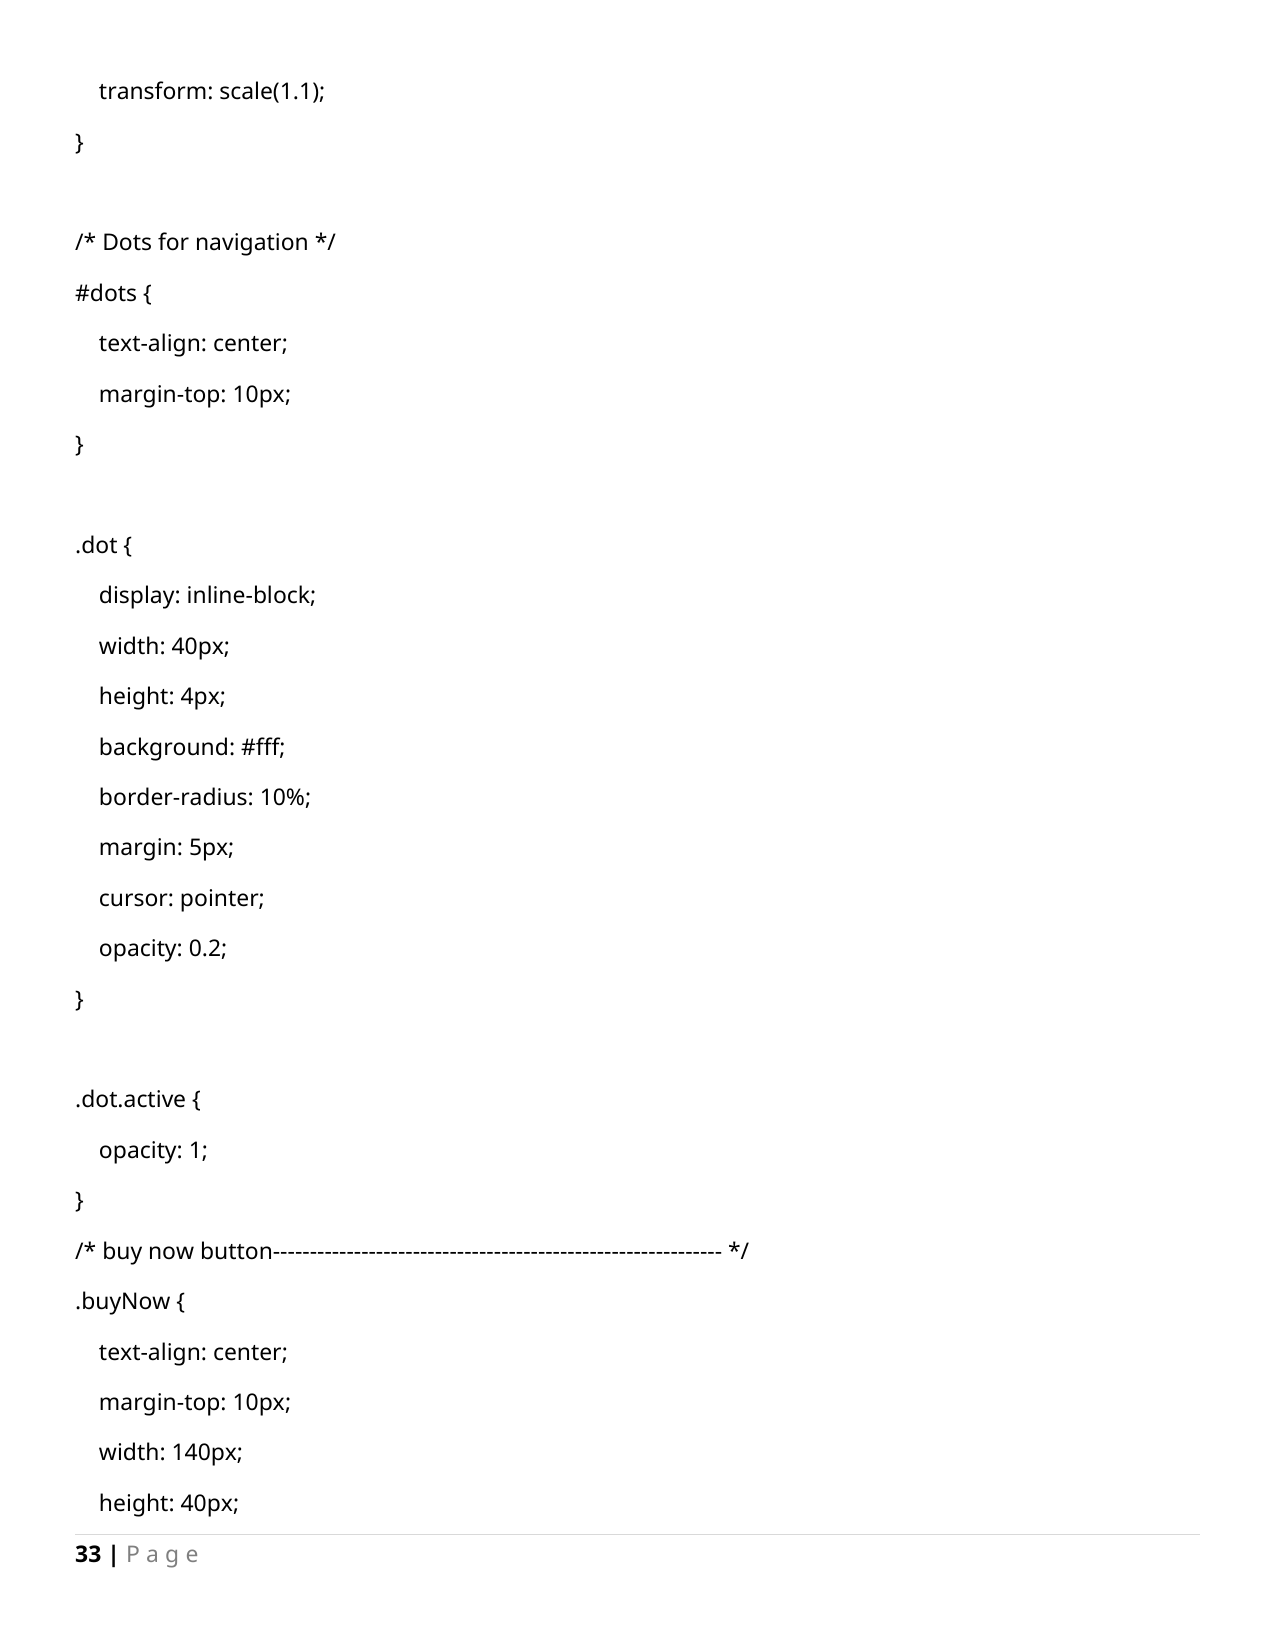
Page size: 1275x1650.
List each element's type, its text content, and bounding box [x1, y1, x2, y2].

text margin-top: 10px; [75, 1386, 1200, 1417]
text height: 4px; [75, 680, 1200, 711]
text width: 140px; [75, 1436, 1200, 1467]
text display: inline-block; [75, 579, 1200, 610]
text } [75, 1184, 1200, 1215]
text } [75, 428, 1200, 459]
text background: #fff; [75, 730, 1200, 762]
text } [75, 982, 1200, 1014]
text text-align: center; [75, 327, 1200, 358]
text .dot { [75, 529, 1200, 560]
text cursor: pointer; [75, 882, 1200, 913]
text border-radius: 10%; [75, 781, 1200, 812]
text /* buy now button------------------------------------------------------------- */ [75, 1234, 1200, 1266]
text opacity: 0.2; [75, 932, 1200, 963]
text transform: scale(1.1); [75, 75, 1200, 106]
text height: 40px; [75, 1487, 1200, 1518]
text text-align: center; [75, 1335, 1200, 1367]
text margin: 5px; [75, 831, 1200, 862]
text /* Dots for navigation */ [75, 226, 1200, 257]
text .buyNow { [75, 1285, 1200, 1316]
text .dot.active { [75, 1083, 1200, 1114]
text width: 40px; [75, 629, 1200, 661]
text margin-top: 10px; [75, 377, 1200, 409]
text #dots { [75, 277, 1200, 308]
text opacity: 1; [75, 1134, 1200, 1165]
text } [75, 125, 1200, 157]
